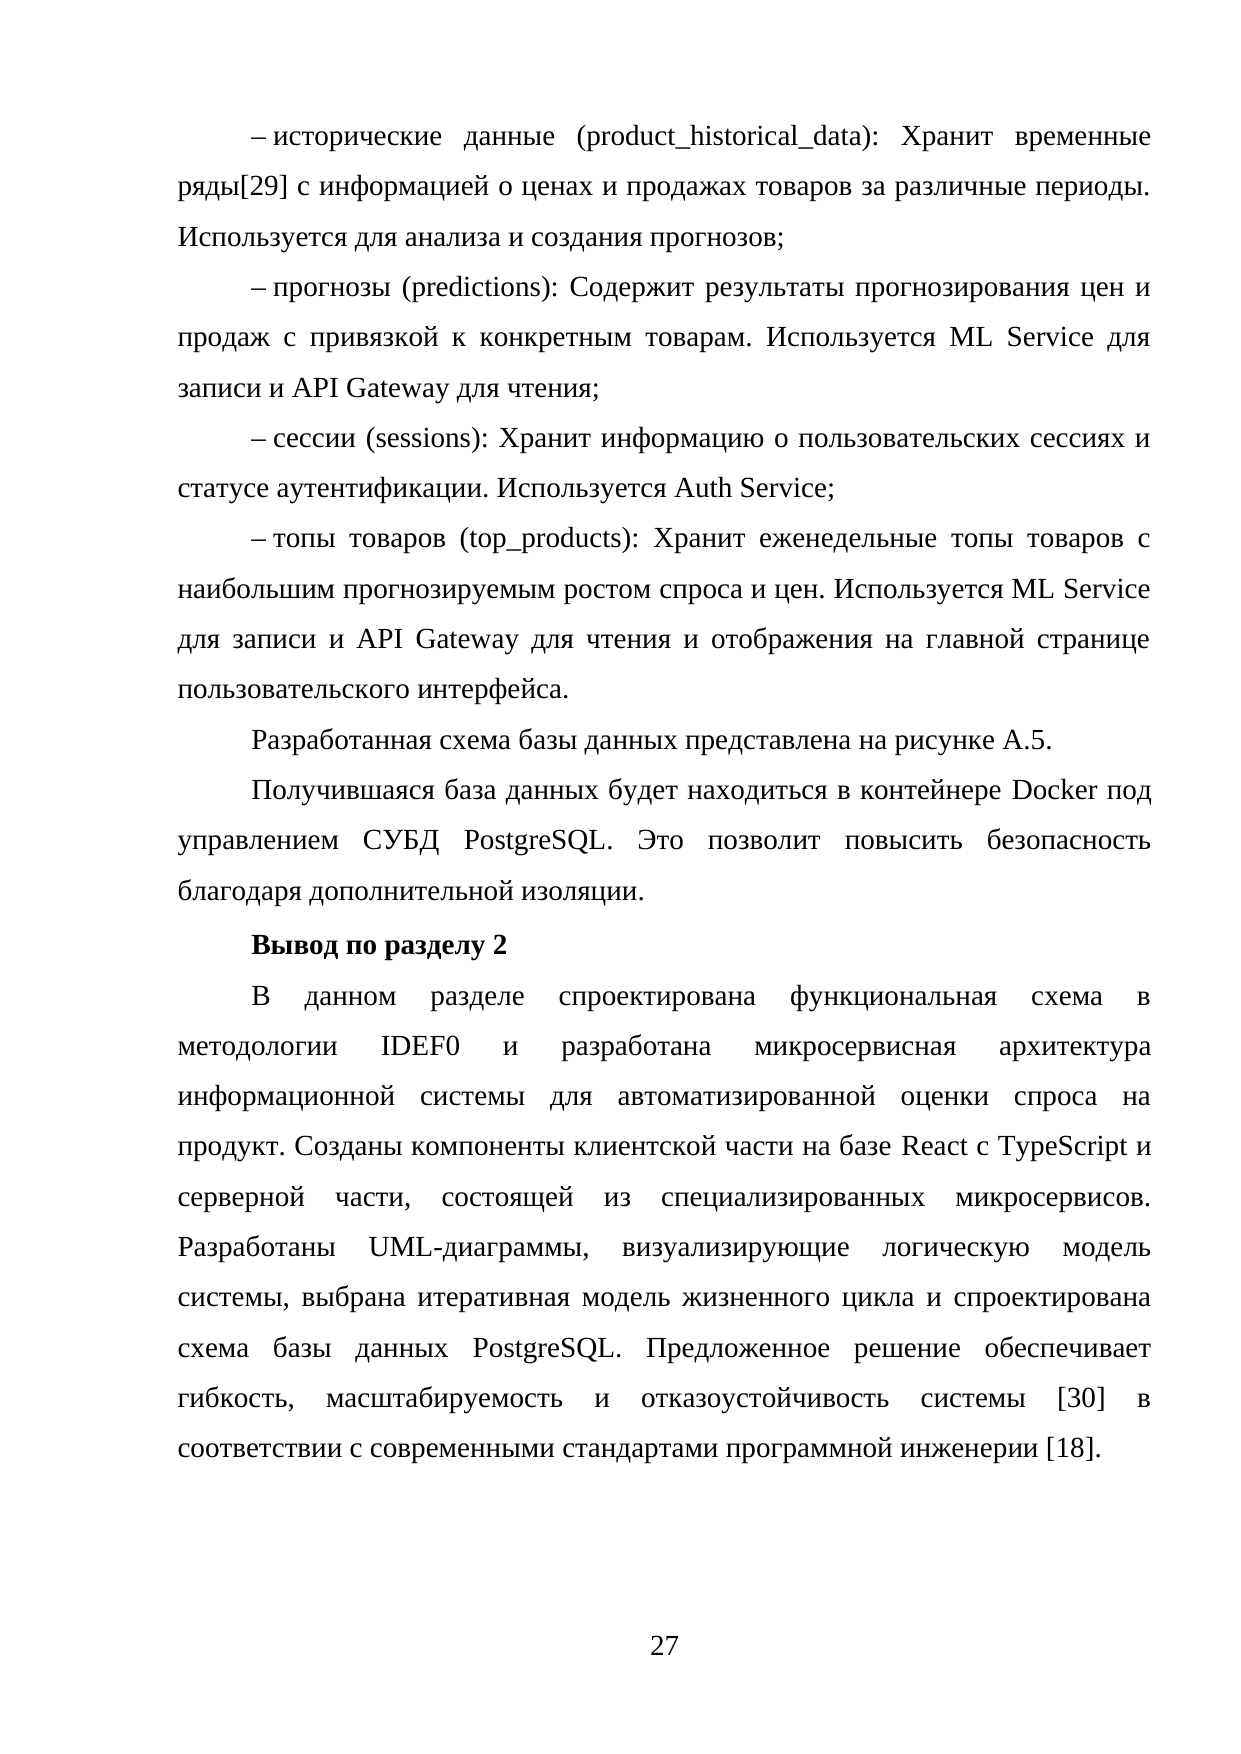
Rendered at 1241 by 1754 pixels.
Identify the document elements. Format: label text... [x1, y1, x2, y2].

subtitle Вывод по разделу 2 [177, 927, 1152, 961]
text Получившаяся база данных будет находиться в контейнере Docker под управлением СУБД PostgreSQL. Это позволит повысить безопасность благодаря дополнительной изоляции. [177, 772, 1152, 906]
text сессии (sessions): Хранит информацию о пользовательских сессиях и статусе аутентификации. Используется Auth Service; [177, 420, 1152, 504]
text прогнозы (predictions): Содержит результаты прогнозирования цен и продаж с привязкой к конкретным товарам. Используется ML Service для записи и API Gateway для чтения; [177, 269, 1152, 403]
text топы товаров (top_products): Хранит еженедельные топы товаров с наибольшим прогнозируемым ростом спроса и цен. Используется ML Service для записи и API Gateway для чтения и отображения на главной странице пользовательского интерфейса. [177, 521, 1152, 705]
text Разработанная схема базы данных представлена на рисунке А.5. [177, 722, 1152, 755]
text исторические данные (product_historical_data): Хранит временные ряды[29] с информацией о ценах и продажах товаров за различные периоды. Используется для анализа и создания прогнозов; [177, 118, 1152, 252]
text В данном разделе спроектирована функциональная схема в методологии IDEF0 и разработана микросервисная архитектура информационной системы для автоматизированной оценки спроса на продукт. Созданы компоненты клиентской части на базе React с TypeScript и серверной части, состоящей из специализированных микросервисов. Разработаны UML-диаграммы, визуализирующие логическую модель системы, выбрана итеративная модель жизненного цикла и спроектирована схема базы данных PostgreSQL. Предложенное решение обеспечивает гибкость, масштабируемость и отказоустойчивость системы [30] в соответствии с современными стандартами программной инженерии [18]. [177, 978, 1152, 1464]
